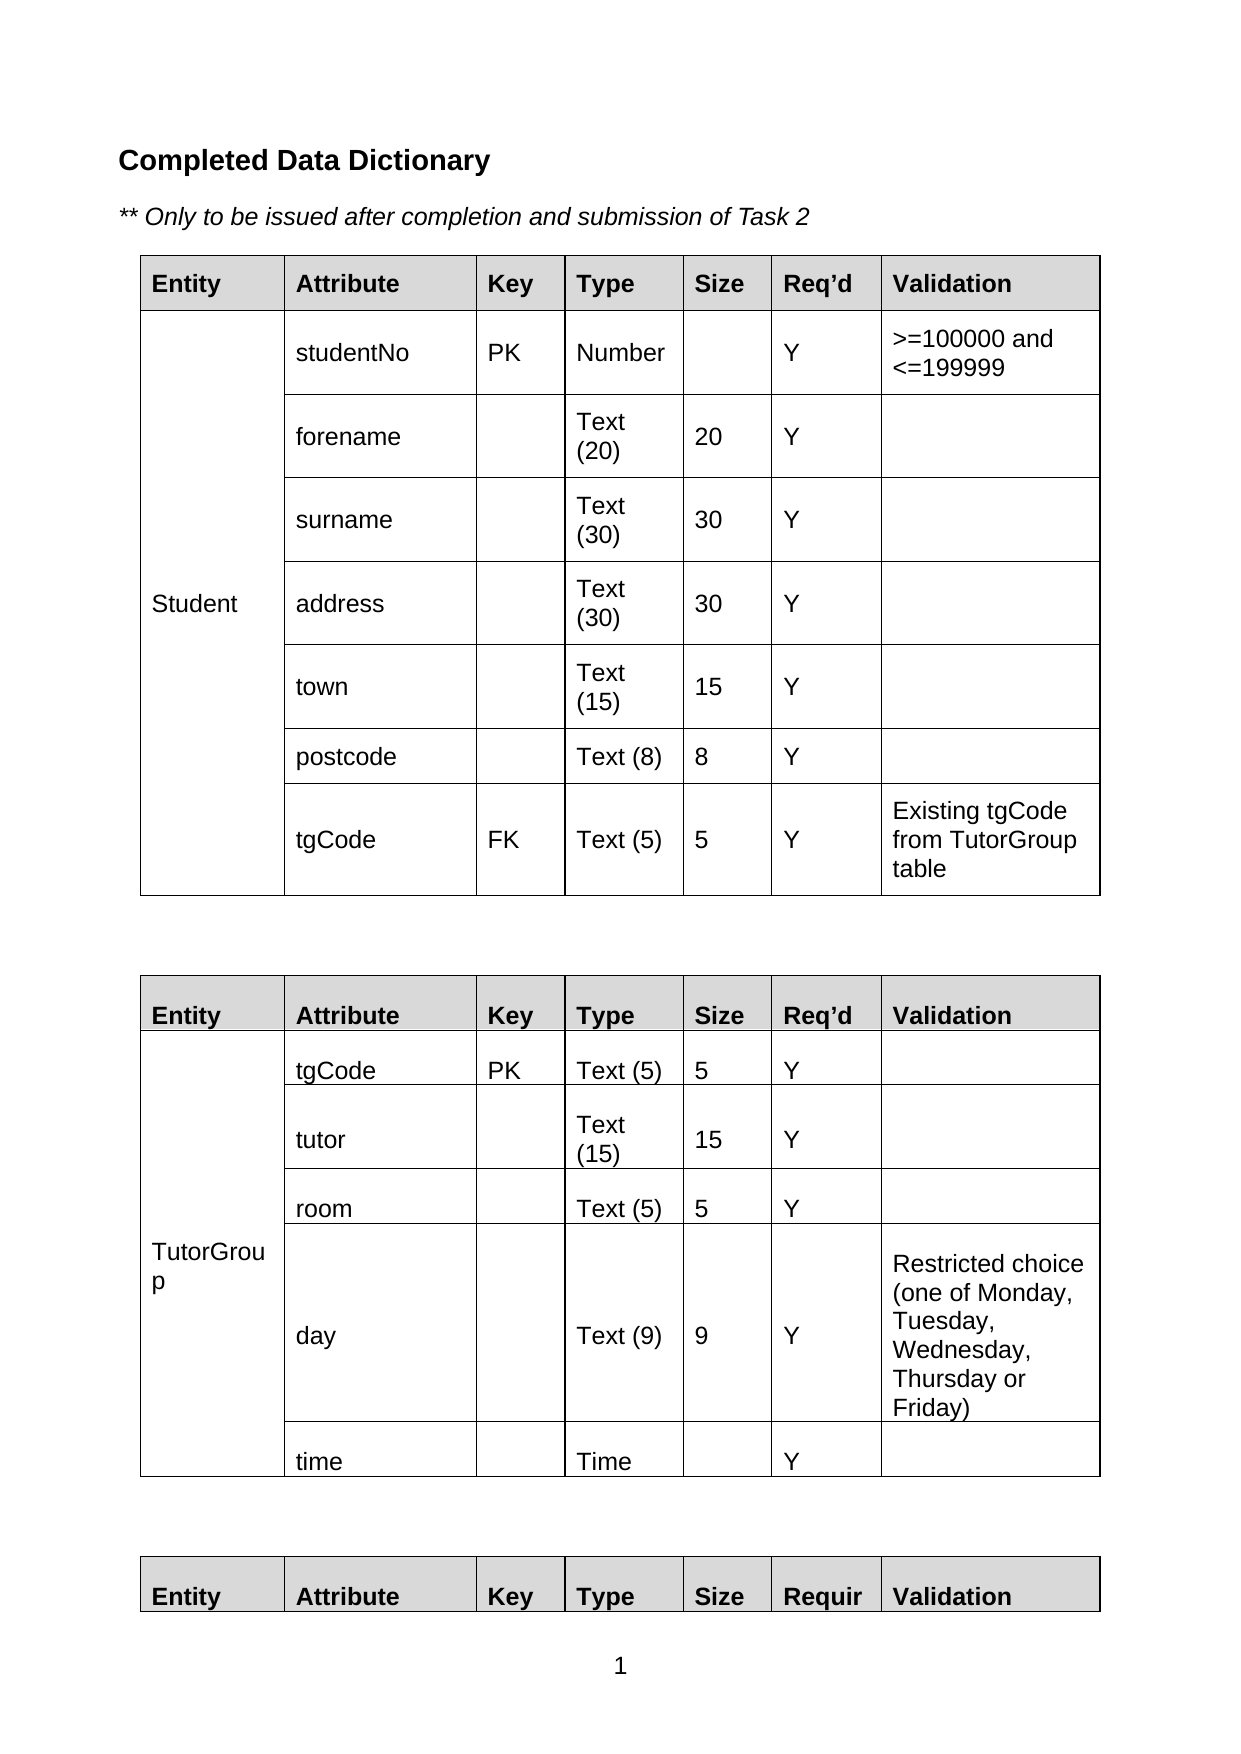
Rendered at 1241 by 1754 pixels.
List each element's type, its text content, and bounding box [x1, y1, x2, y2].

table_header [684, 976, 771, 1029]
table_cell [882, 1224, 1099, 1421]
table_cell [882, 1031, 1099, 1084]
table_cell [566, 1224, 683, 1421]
table_header Req’d [772, 256, 881, 310]
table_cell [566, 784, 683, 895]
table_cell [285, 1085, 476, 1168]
table_cell Student [141, 311, 284, 895]
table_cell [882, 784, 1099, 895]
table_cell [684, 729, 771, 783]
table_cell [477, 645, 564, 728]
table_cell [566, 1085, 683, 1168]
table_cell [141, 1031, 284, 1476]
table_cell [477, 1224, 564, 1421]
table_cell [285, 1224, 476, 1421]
table_cell Y [772, 311, 881, 394]
table_cell 20 [684, 395, 771, 477]
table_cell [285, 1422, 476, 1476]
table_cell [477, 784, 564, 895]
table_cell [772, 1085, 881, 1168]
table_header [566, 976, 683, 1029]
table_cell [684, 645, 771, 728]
table_cell studentNo [285, 311, 476, 394]
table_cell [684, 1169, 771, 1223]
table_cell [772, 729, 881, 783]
table_cell address [285, 562, 476, 644]
table_cell forename [285, 395, 476, 477]
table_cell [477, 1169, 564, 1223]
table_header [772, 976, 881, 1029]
table_cell Y [772, 395, 881, 477]
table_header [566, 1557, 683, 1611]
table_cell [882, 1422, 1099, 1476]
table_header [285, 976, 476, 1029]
table_cell 30 [684, 478, 771, 561]
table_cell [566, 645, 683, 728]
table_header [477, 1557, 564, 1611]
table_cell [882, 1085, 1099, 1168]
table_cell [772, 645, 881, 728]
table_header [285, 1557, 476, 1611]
table_cell [477, 395, 564, 477]
table_cell [477, 562, 564, 644]
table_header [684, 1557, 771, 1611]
table_cell Text (30) [566, 478, 683, 561]
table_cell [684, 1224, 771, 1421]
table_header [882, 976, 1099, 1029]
table_cell Text (30) [566, 562, 683, 644]
table_cell Y [772, 478, 881, 561]
table_header Validation [882, 256, 1099, 310]
table_cell [684, 311, 771, 394]
table_cell surname [285, 478, 476, 561]
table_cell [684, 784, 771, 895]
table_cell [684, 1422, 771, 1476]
table_header Size [684, 256, 771, 310]
table_cell PK [477, 311, 564, 394]
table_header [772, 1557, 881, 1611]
table_cell Text (20) [566, 395, 683, 477]
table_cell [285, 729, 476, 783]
table_cell [477, 478, 564, 561]
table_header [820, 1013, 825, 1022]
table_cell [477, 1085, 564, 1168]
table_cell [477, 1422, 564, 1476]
table_cell Y [772, 562, 881, 644]
table_cell town [285, 645, 476, 728]
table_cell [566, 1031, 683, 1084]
subtitle Completed Data Dictionary [118, 143, 1122, 177]
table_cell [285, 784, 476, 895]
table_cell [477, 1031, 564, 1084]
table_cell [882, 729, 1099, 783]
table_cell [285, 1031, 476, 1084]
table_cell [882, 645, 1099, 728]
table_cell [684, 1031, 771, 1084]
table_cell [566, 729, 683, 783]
text ** Only to be issued after completion and submission of Task 2 [118, 202, 1122, 230]
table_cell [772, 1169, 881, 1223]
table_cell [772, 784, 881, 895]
table_cell [882, 478, 1099, 561]
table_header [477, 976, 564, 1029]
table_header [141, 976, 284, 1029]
table_header Entity [141, 256, 284, 310]
table_cell 30 [684, 562, 771, 644]
table_cell [882, 562, 1099, 644]
table_header Attribute [285, 256, 476, 310]
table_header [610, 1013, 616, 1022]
table_cell >=100000 and <=199999 [882, 311, 1099, 394]
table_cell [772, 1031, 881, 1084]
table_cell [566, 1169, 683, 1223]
table_cell [882, 395, 1099, 477]
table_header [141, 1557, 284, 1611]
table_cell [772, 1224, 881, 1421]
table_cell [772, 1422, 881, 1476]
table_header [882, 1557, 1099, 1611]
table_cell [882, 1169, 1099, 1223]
table_header Key [477, 256, 564, 310]
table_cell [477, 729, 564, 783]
table_header Type [566, 256, 683, 310]
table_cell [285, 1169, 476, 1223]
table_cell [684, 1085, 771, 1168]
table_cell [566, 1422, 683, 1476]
table_cell Number [566, 311, 683, 394]
